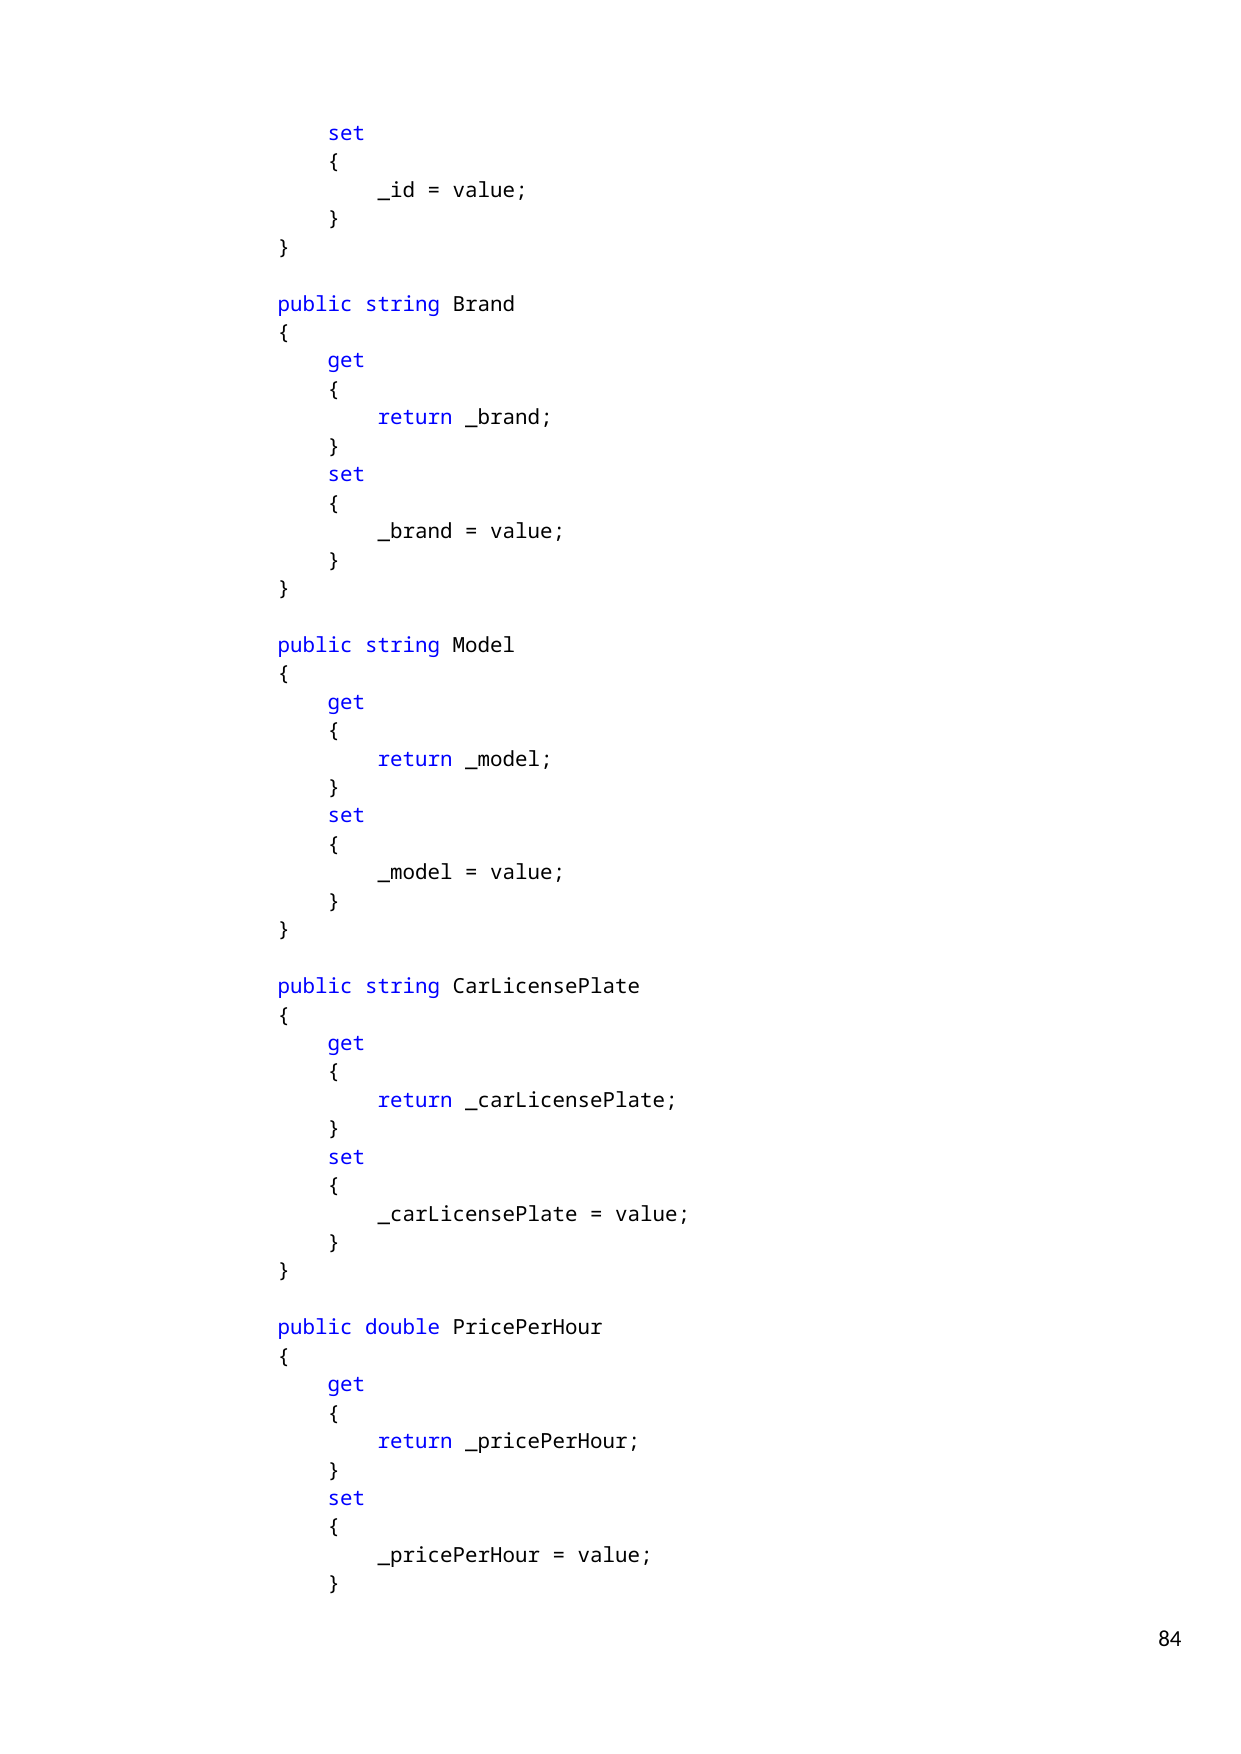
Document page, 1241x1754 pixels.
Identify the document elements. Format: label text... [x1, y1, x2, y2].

text } [177, 886, 1181, 914]
text } [177, 914, 1181, 943]
text get [177, 346, 1181, 374]
text set [177, 1483, 1181, 1512]
text { [177, 1341, 1181, 1369]
text get [177, 687, 1181, 715]
text } [177, 545, 1181, 573]
text _id = value; [177, 175, 1181, 203]
text public string Model [177, 630, 1181, 658]
text } [177, 1113, 1181, 1142]
text public string CarLicensePlate [177, 971, 1181, 1000]
text set [177, 801, 1181, 829]
text } [177, 232, 1181, 260]
text set [177, 459, 1181, 488]
text } [177, 1455, 1181, 1483]
text _model = value; [177, 857, 1181, 886]
text { [177, 1170, 1181, 1199]
text } [177, 772, 1181, 801]
text { [177, 715, 1181, 744]
text public string Brand [177, 289, 1181, 317]
text { [177, 317, 1181, 346]
text set [177, 1142, 1181, 1170]
text { [177, 658, 1181, 687]
text _brand = value; [177, 516, 1181, 545]
text get [177, 1369, 1181, 1398]
text { [177, 1398, 1181, 1426]
text } [177, 1256, 1181, 1284]
text { [177, 1512, 1181, 1540]
text } [177, 573, 1181, 602]
text get [177, 1028, 1181, 1057]
text public double PricePerHour [177, 1312, 1181, 1341]
text } [177, 431, 1181, 459]
text } [177, 203, 1181, 232]
text { [177, 829, 1181, 857]
text return _brand; [177, 402, 1181, 431]
text { [177, 374, 1181, 402]
text } [177, 1227, 1181, 1256]
text _pricePerHour = value; [177, 1540, 1181, 1568]
text _carLicensePlate = value; [177, 1199, 1181, 1227]
text { [177, 1000, 1181, 1028]
text } [177, 1568, 1181, 1597]
text return _carLicensePlate; [177, 1085, 1181, 1113]
text { [177, 147, 1181, 175]
text return _model; [177, 744, 1181, 772]
text set [177, 118, 1181, 147]
text return _pricePerHour; [177, 1426, 1181, 1455]
text { [177, 1057, 1181, 1085]
text { [177, 488, 1181, 516]
